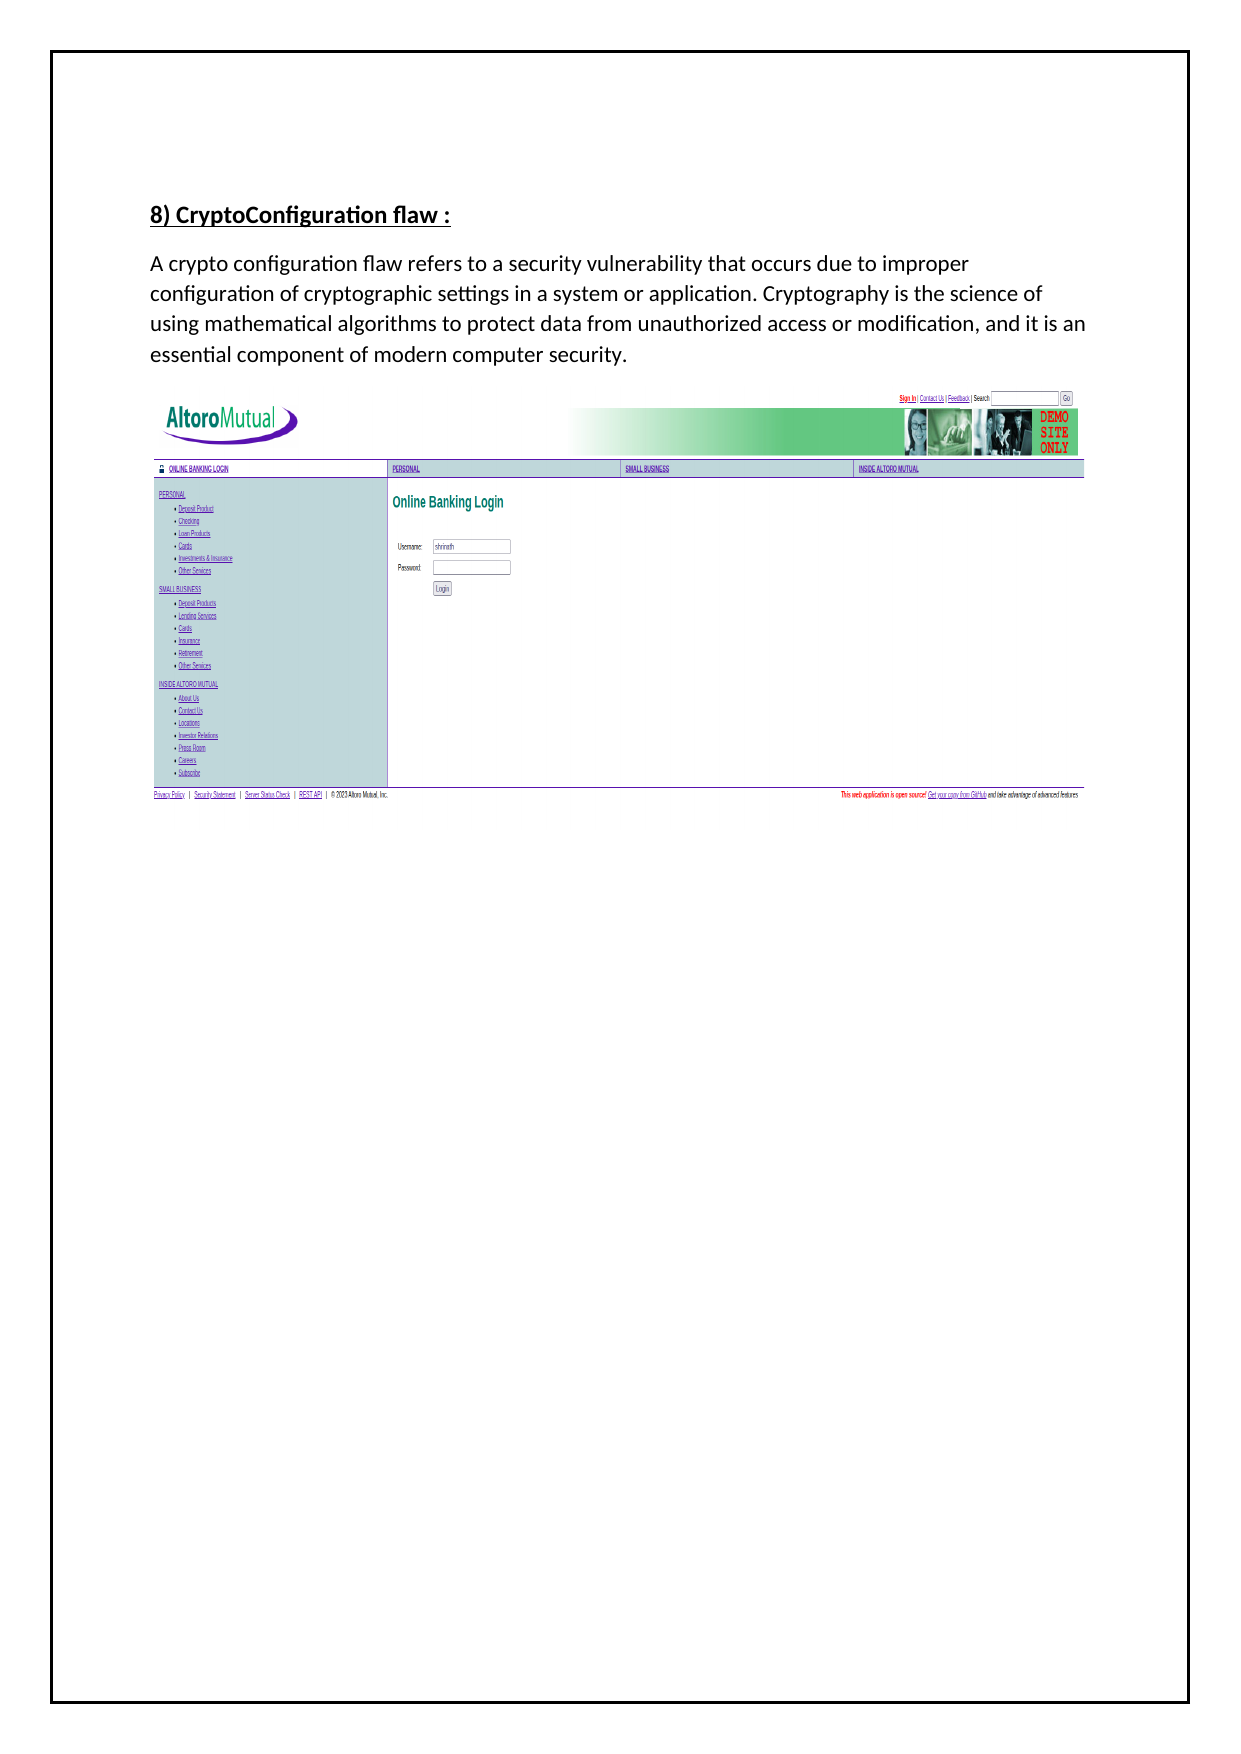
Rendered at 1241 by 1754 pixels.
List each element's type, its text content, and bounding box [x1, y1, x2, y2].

text 8) CryptoConfiguration flaw : [150, 199, 1090, 230]
text A crypto configuration flaw refers to a security vulnerability that occurs due to improper configuration of cryptographic settings in a system or application. Cryptography is the science of using mathematical algorithms to protect data from unauthorized access or modification, and it is an essential component of modern computer security. [150, 249, 1090, 368]
picture [150, 386, 1085, 830]
